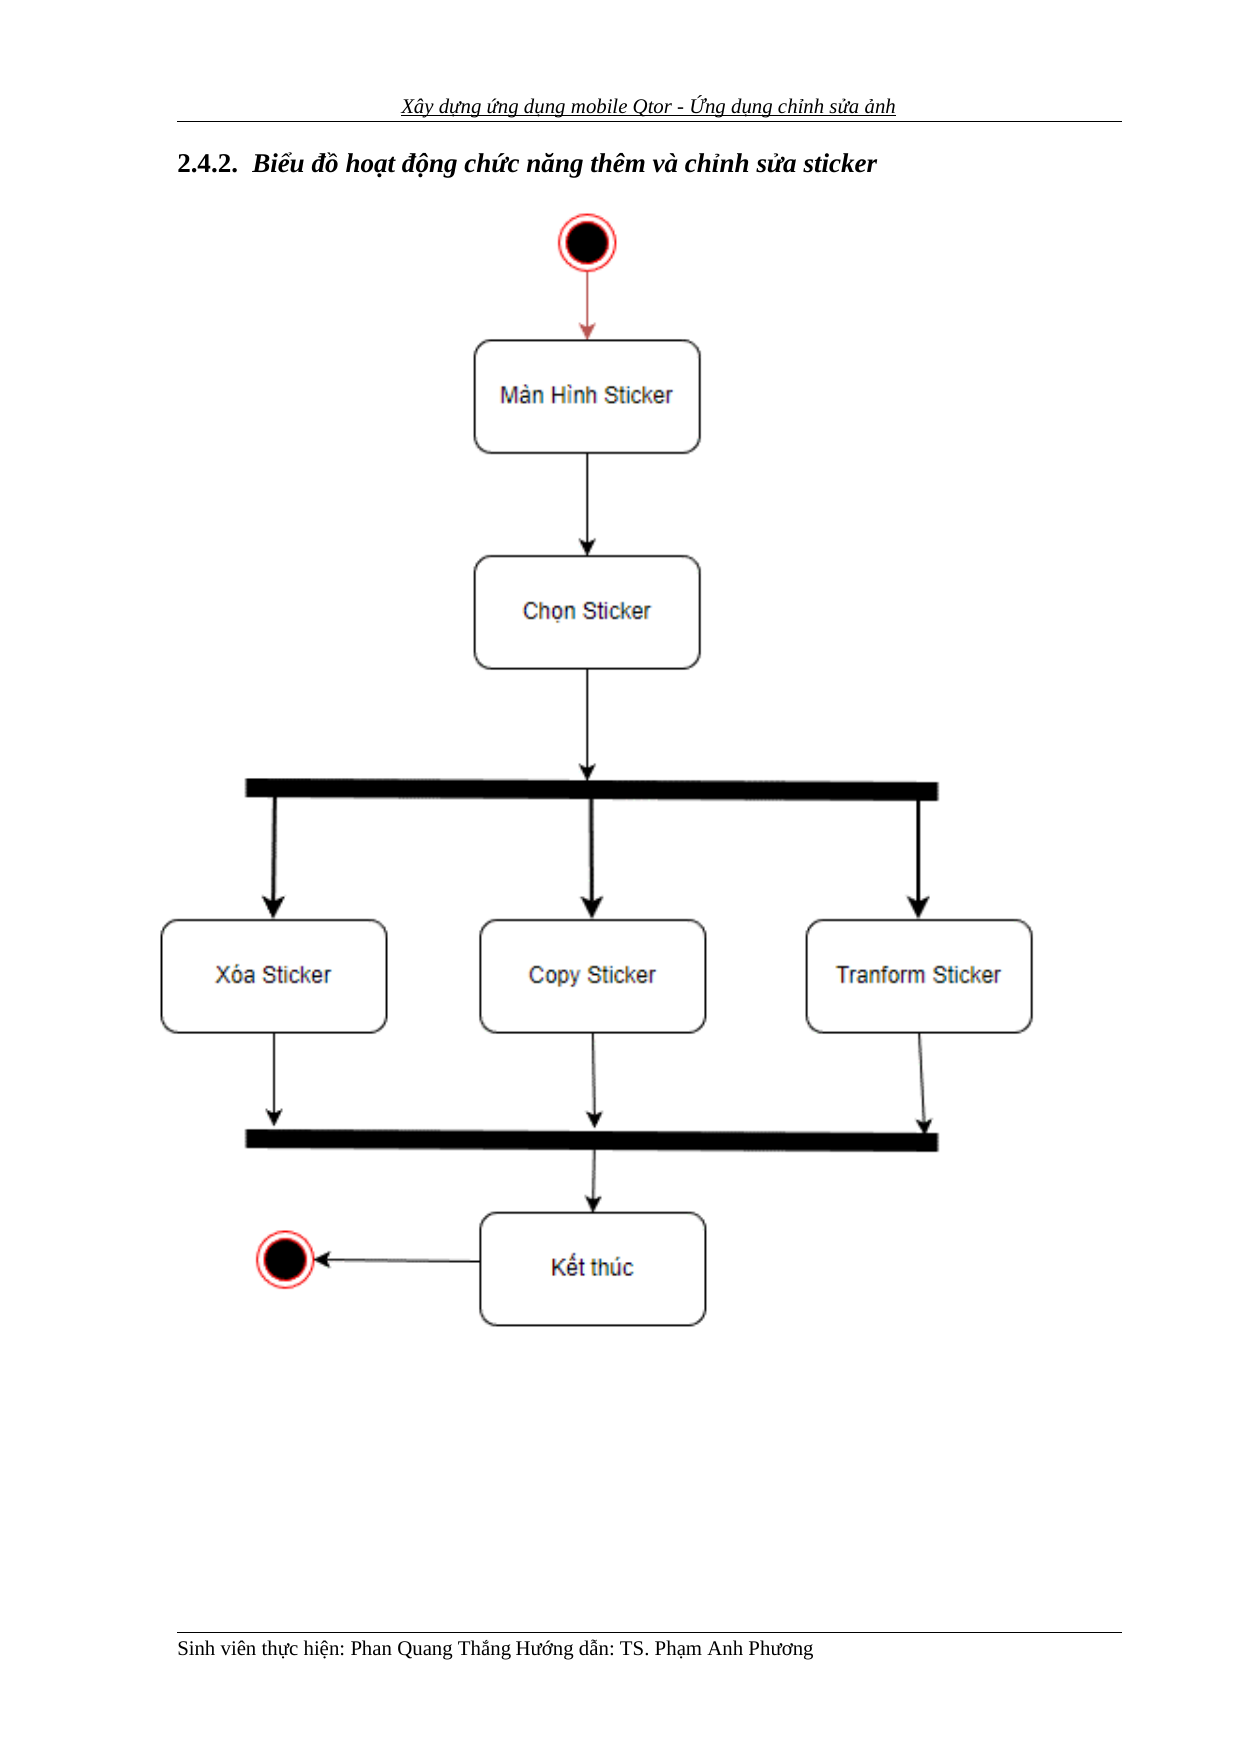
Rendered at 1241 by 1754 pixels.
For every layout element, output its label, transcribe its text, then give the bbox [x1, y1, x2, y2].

picture [146, 201, 1089, 1378]
subtitle Biểu đồ hoạt động chức năng thêm và chỉnh sửa sticker [177, 147, 1122, 178]
